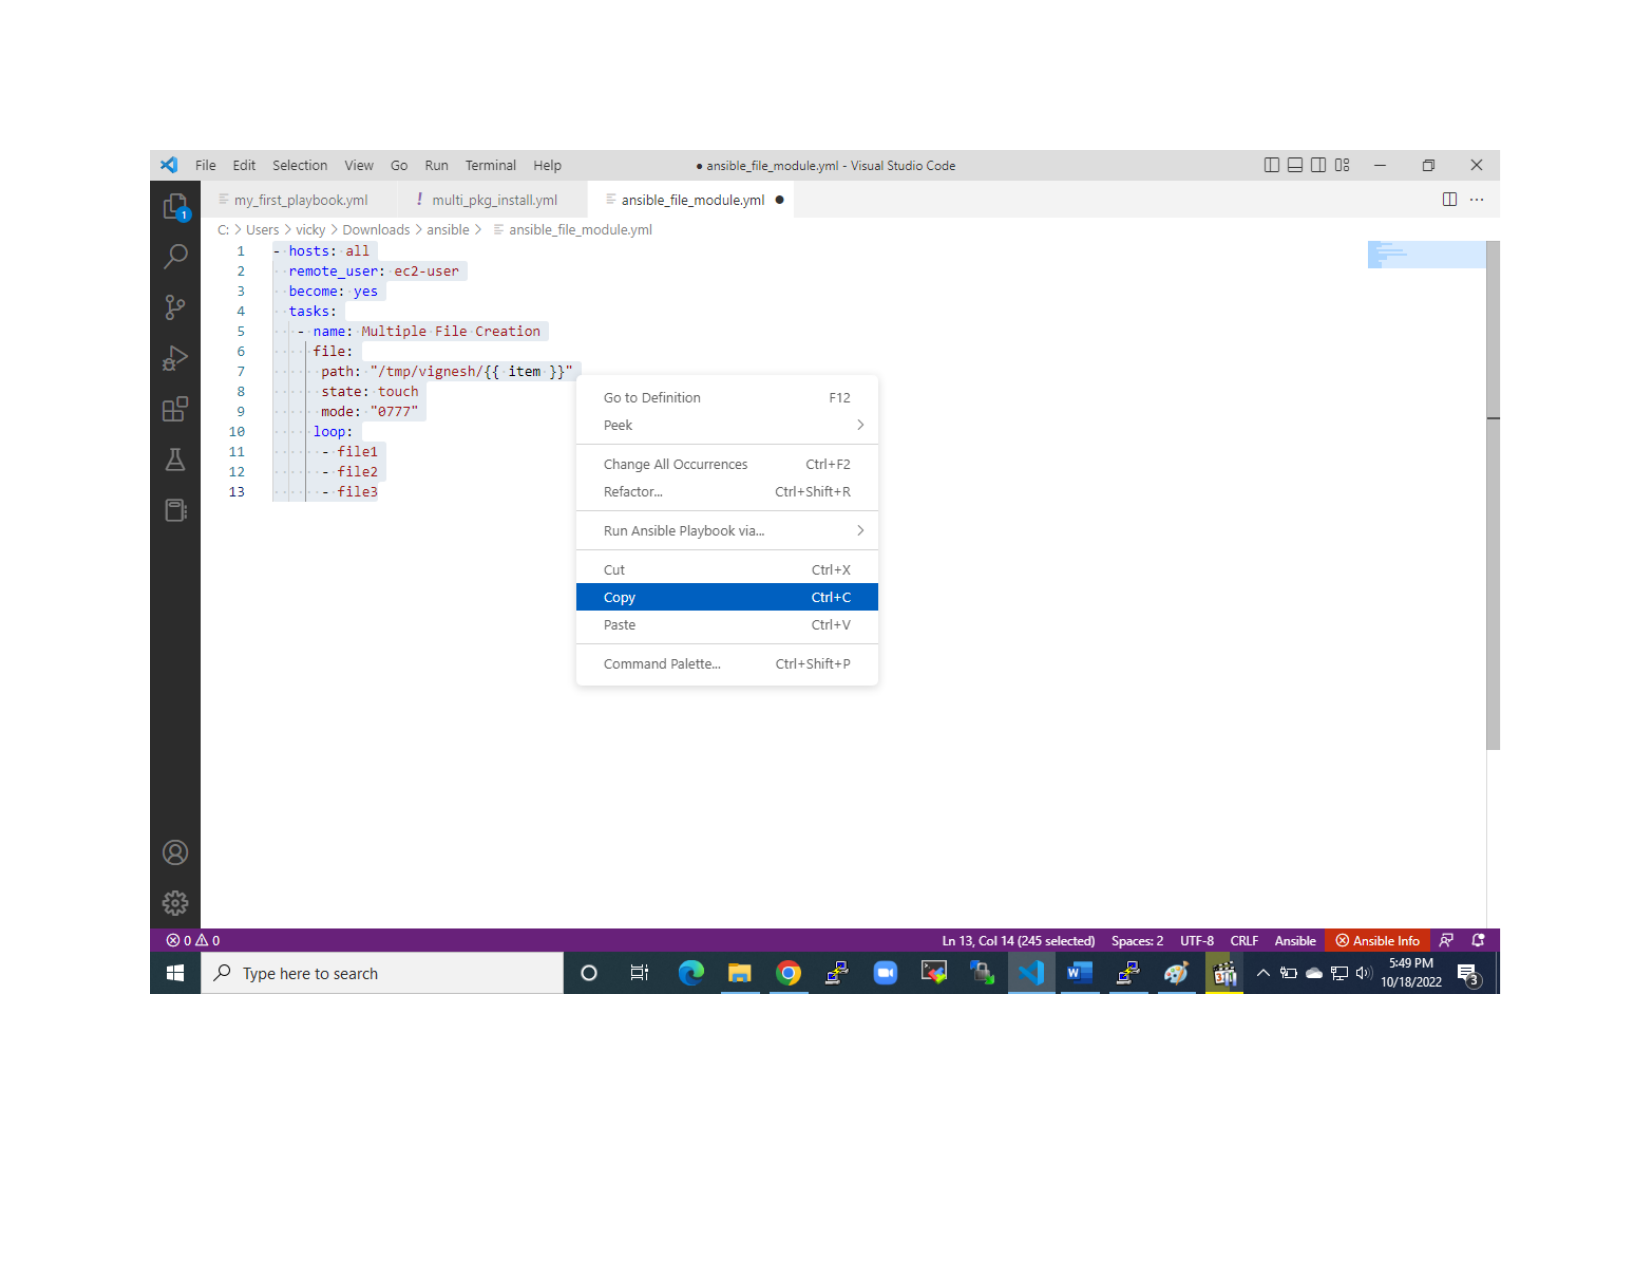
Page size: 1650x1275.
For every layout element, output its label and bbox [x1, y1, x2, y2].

picture [150, 150, 1500, 994]
